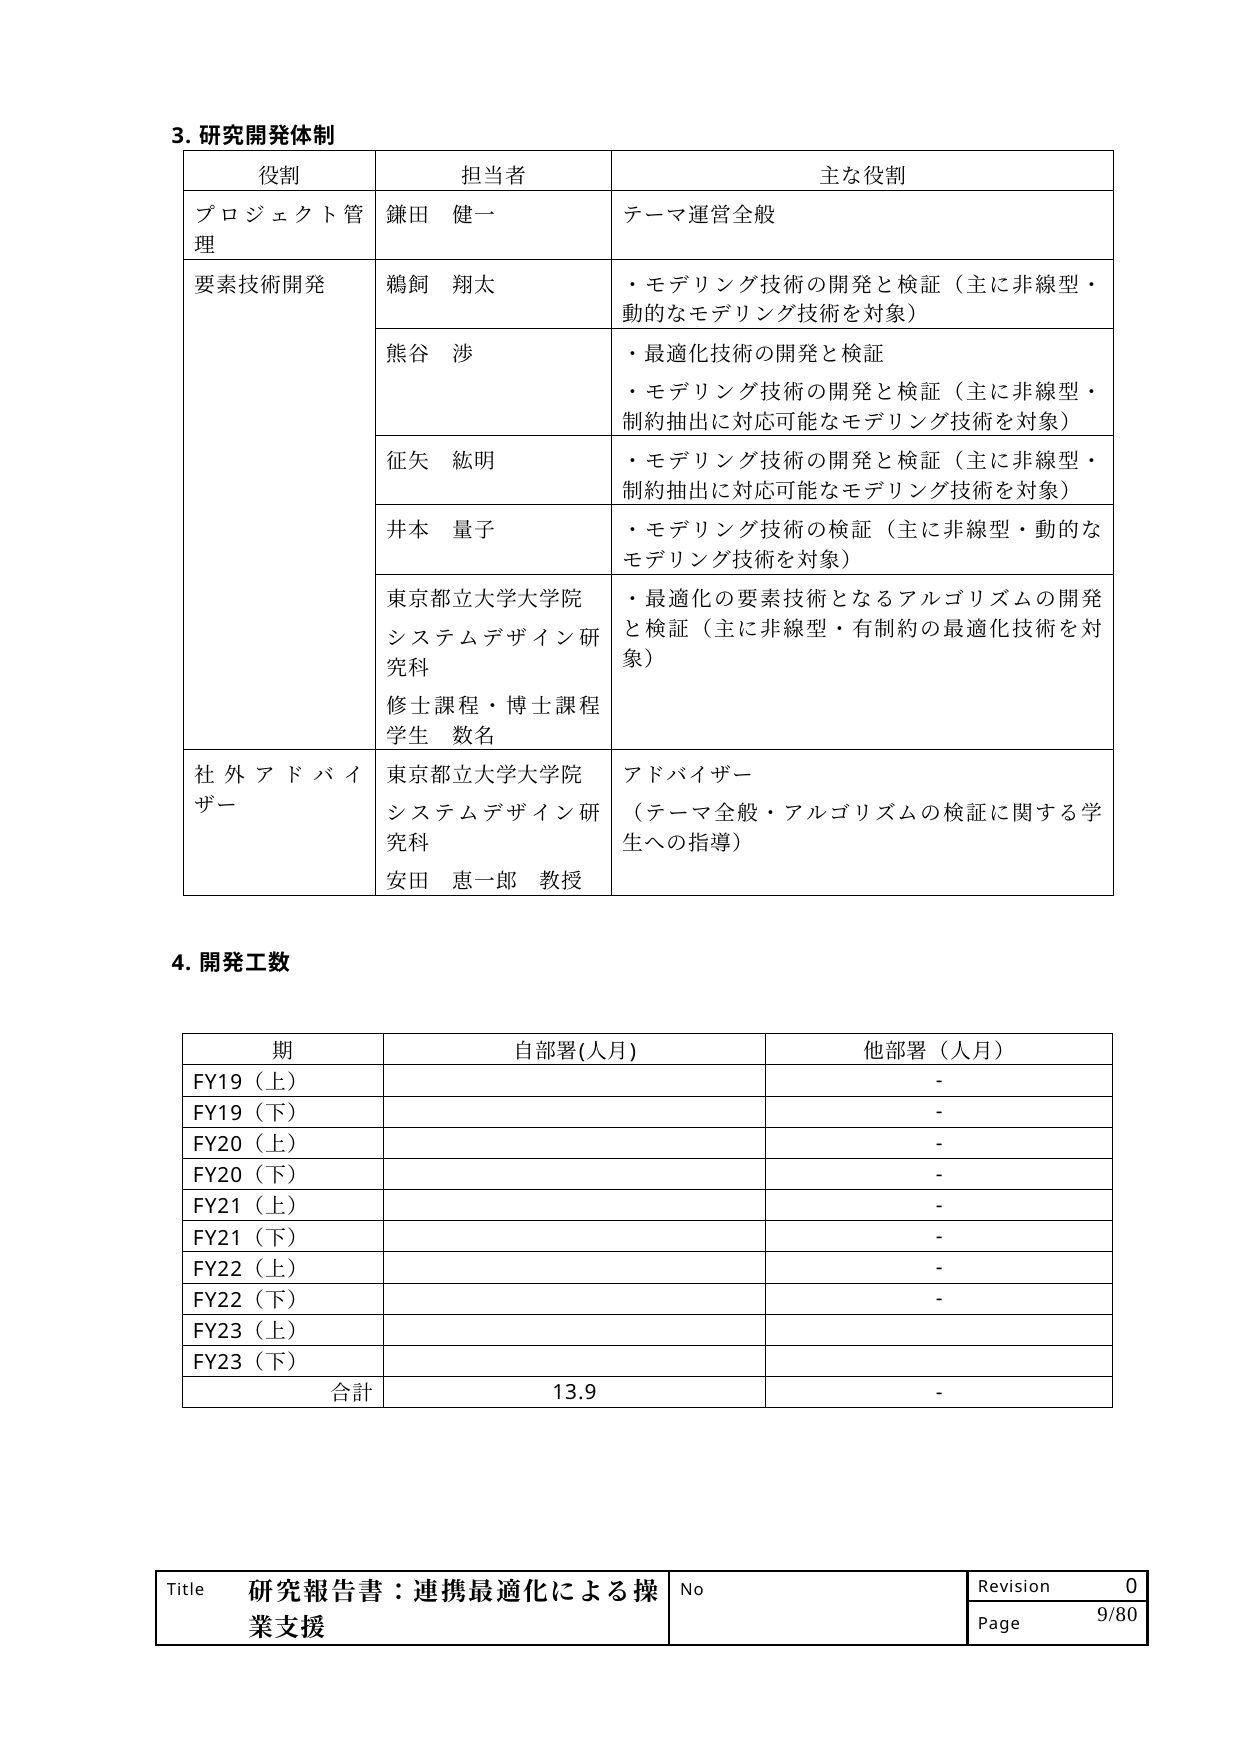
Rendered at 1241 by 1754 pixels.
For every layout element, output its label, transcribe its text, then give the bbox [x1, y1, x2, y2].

table_cell [384, 1190, 765, 1220]
table_header 自部署(人月) [384, 1034, 765, 1064]
table_cell FY19（上） [183, 1065, 383, 1096]
table_cell テーマ運営全般 [612, 191, 1113, 259]
table_cell 東京都立大学大学院 システムデザイン研究科 安田 恵一郎 教授 [376, 750, 611, 895]
table_cell FY23（上） [183, 1315, 383, 1345]
table_cell FY23（下） [183, 1346, 383, 1376]
table_header 役割 [184, 151, 375, 189]
table_cell [384, 1097, 765, 1127]
table_cell 鵜飼 翔太 [376, 260, 611, 328]
table_cell ・最適化技術の開発と検証 ・モデリング技術の開発と検証（主に非線型・制約抽出に対応可能なモデリング技術を対象） [612, 329, 1113, 435]
table_cell 鎌田 健一 [376, 191, 611, 259]
table_cell - [766, 1221, 1112, 1251]
table_cell - [766, 1377, 1112, 1407]
table_cell - [766, 1159, 1112, 1189]
table_header 担当者 [376, 151, 611, 189]
table_cell 合計 [183, 1377, 383, 1407]
table_cell FY21（上） [183, 1190, 383, 1220]
table_cell [766, 1315, 1112, 1345]
table_cell - [766, 1097, 1112, 1127]
subtitle 研究開発体制 [171, 118, 1126, 150]
table_cell - [766, 1252, 1112, 1282]
table_cell FY20（上） [183, 1128, 383, 1158]
table_cell FY20（下） [183, 1159, 383, 1189]
table_cell [384, 1221, 765, 1251]
table_cell [384, 1252, 765, 1282]
table_cell [384, 1346, 765, 1376]
table_cell FY22（下） [183, 1284, 383, 1313]
subtitle 開発工数 [171, 945, 1126, 977]
table_cell FY22（上） [183, 1252, 383, 1282]
table_cell プロジェクト管理 [184, 191, 375, 259]
table_header 主な役割 [612, 151, 1113, 189]
table_cell FY19（下） [183, 1097, 383, 1127]
table_cell [384, 1315, 765, 1345]
table_cell - [766, 1190, 1112, 1220]
table_cell ・モデリング技術の開発と検証（主に非線型・動的なモデリング技術を対象） [612, 260, 1113, 328]
table_cell 要素技術開発 [184, 260, 375, 749]
table_cell ・モデリング技術の検証（主に非線型・動的なモデリング技術を対象） [612, 505, 1113, 573]
table_cell 東京都立大学大学院 システムデザイン研究科 修士課程・博士課程学生 数名 [376, 575, 611, 749]
table_cell ・モデリング技術の開発と検証（主に非線型・制約抽出に対応可能なモデリング技術を対象） [612, 436, 1113, 504]
table_cell [384, 1159, 765, 1189]
table_cell 井本 量子 [376, 505, 611, 573]
table_cell - [766, 1128, 1112, 1158]
table_header 期 [183, 1034, 383, 1064]
table_cell 社外アドバイザー [184, 750, 375, 895]
table_cell 13.9 [384, 1377, 765, 1407]
table_cell [384, 1128, 765, 1158]
table_cell [766, 1346, 1112, 1376]
table_cell - [766, 1284, 1112, 1313]
table_cell - [766, 1065, 1112, 1096]
table_cell 熊谷 渉 [376, 329, 611, 435]
table_cell 征矢 紘明 [376, 436, 611, 504]
table_cell アドバイザー （テーマ全般・アルゴリズムの検証に関する学生への指導） [612, 750, 1113, 895]
table_cell ・最適化の要素技術となるアルゴリズムの開発と検証（主に非線型・有制約の最適化技術を対象） [612, 575, 1113, 749]
table_cell [384, 1065, 765, 1096]
table_cell [384, 1284, 765, 1313]
table_cell FY21（下） [183, 1221, 383, 1251]
table_header 他部署（人月） [766, 1034, 1112, 1064]
